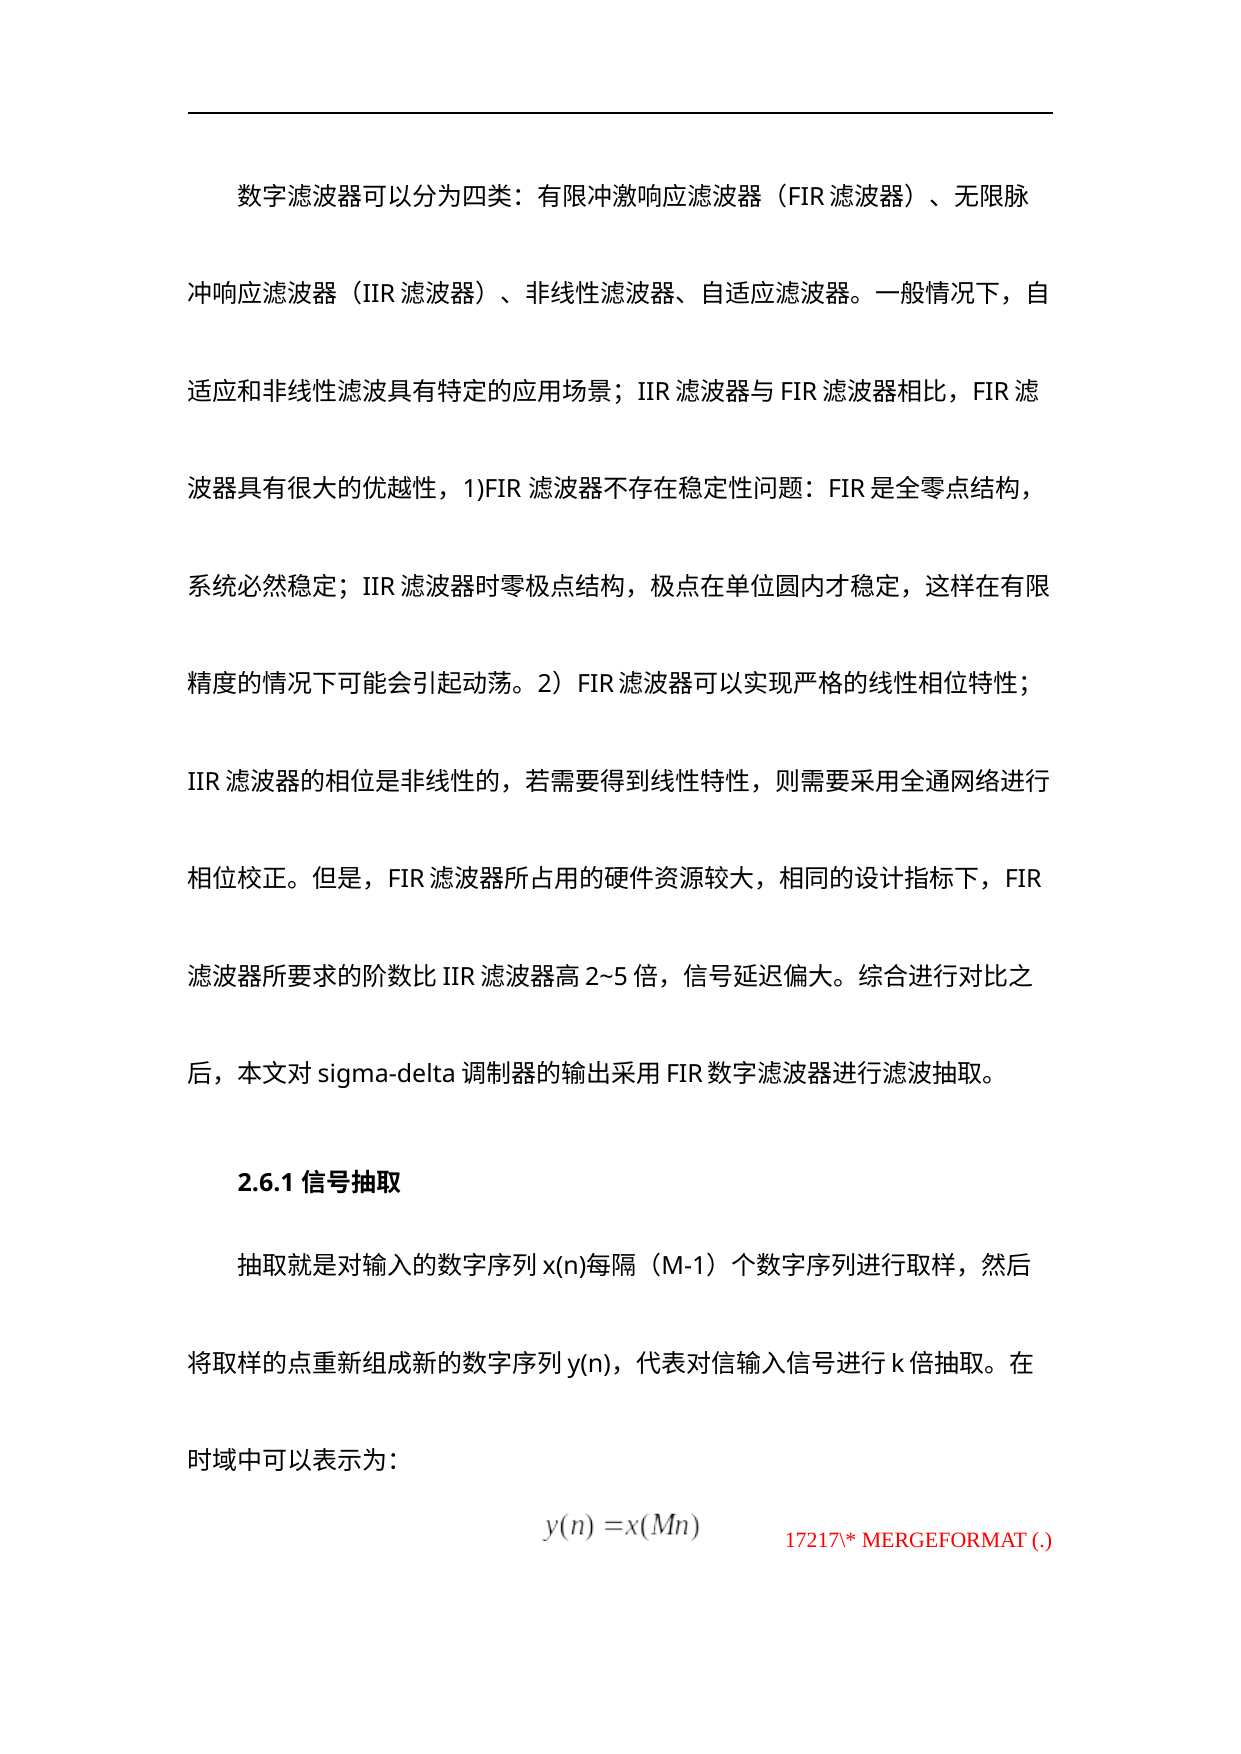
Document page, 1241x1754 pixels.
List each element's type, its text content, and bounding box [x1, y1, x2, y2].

text 抽取就是对输入的数字序列x(n)每隔（M-1）个数字序列进行取样，然后将取样的点重新组成新的数字序列y(n)，代表对信输入信号进行k倍抽取。在时域中可以表示为： [187, 1231, 1053, 1491]
subtitle 2.6.1 信号抽取 [187, 1148, 1053, 1213]
text 数字滤波器可以分为四类：有限冲激响应滤波器（FIR滤波器）、无限脉冲响应滤波器（IIR滤波器）、非线性滤波器、自适应滤波器。一般情况下，自适应和非线性滤波具有特定的应用场景；IIR滤波器与FIR滤波器相比，FIR滤波器具有很大的优越性，1)FIR 滤波器不存在稳定性问题：FIR是全零点结构，系统必然稳定；IIR滤波器时零极点结构，极点在单位圆内才稳定，这样在有限精度的情况下可能会引起动荡。2）FIR滤波器可以实现严格的线性相位特性；IIR滤波器的相位是非线性的，若需要得到线性特性，则需要采用全通网络进行相位校正。但是，FIR滤波器所占用的硬件资源较大，相同的设计指标下，FIR滤波器所要求的阶数比IIR滤波器高2~5倍，信号延迟偏大。综合进行对比之后，本文对sigma-delta调制器的输出采用FIR数字滤波器进行滤波抽取。 [187, 162, 1053, 1104]
